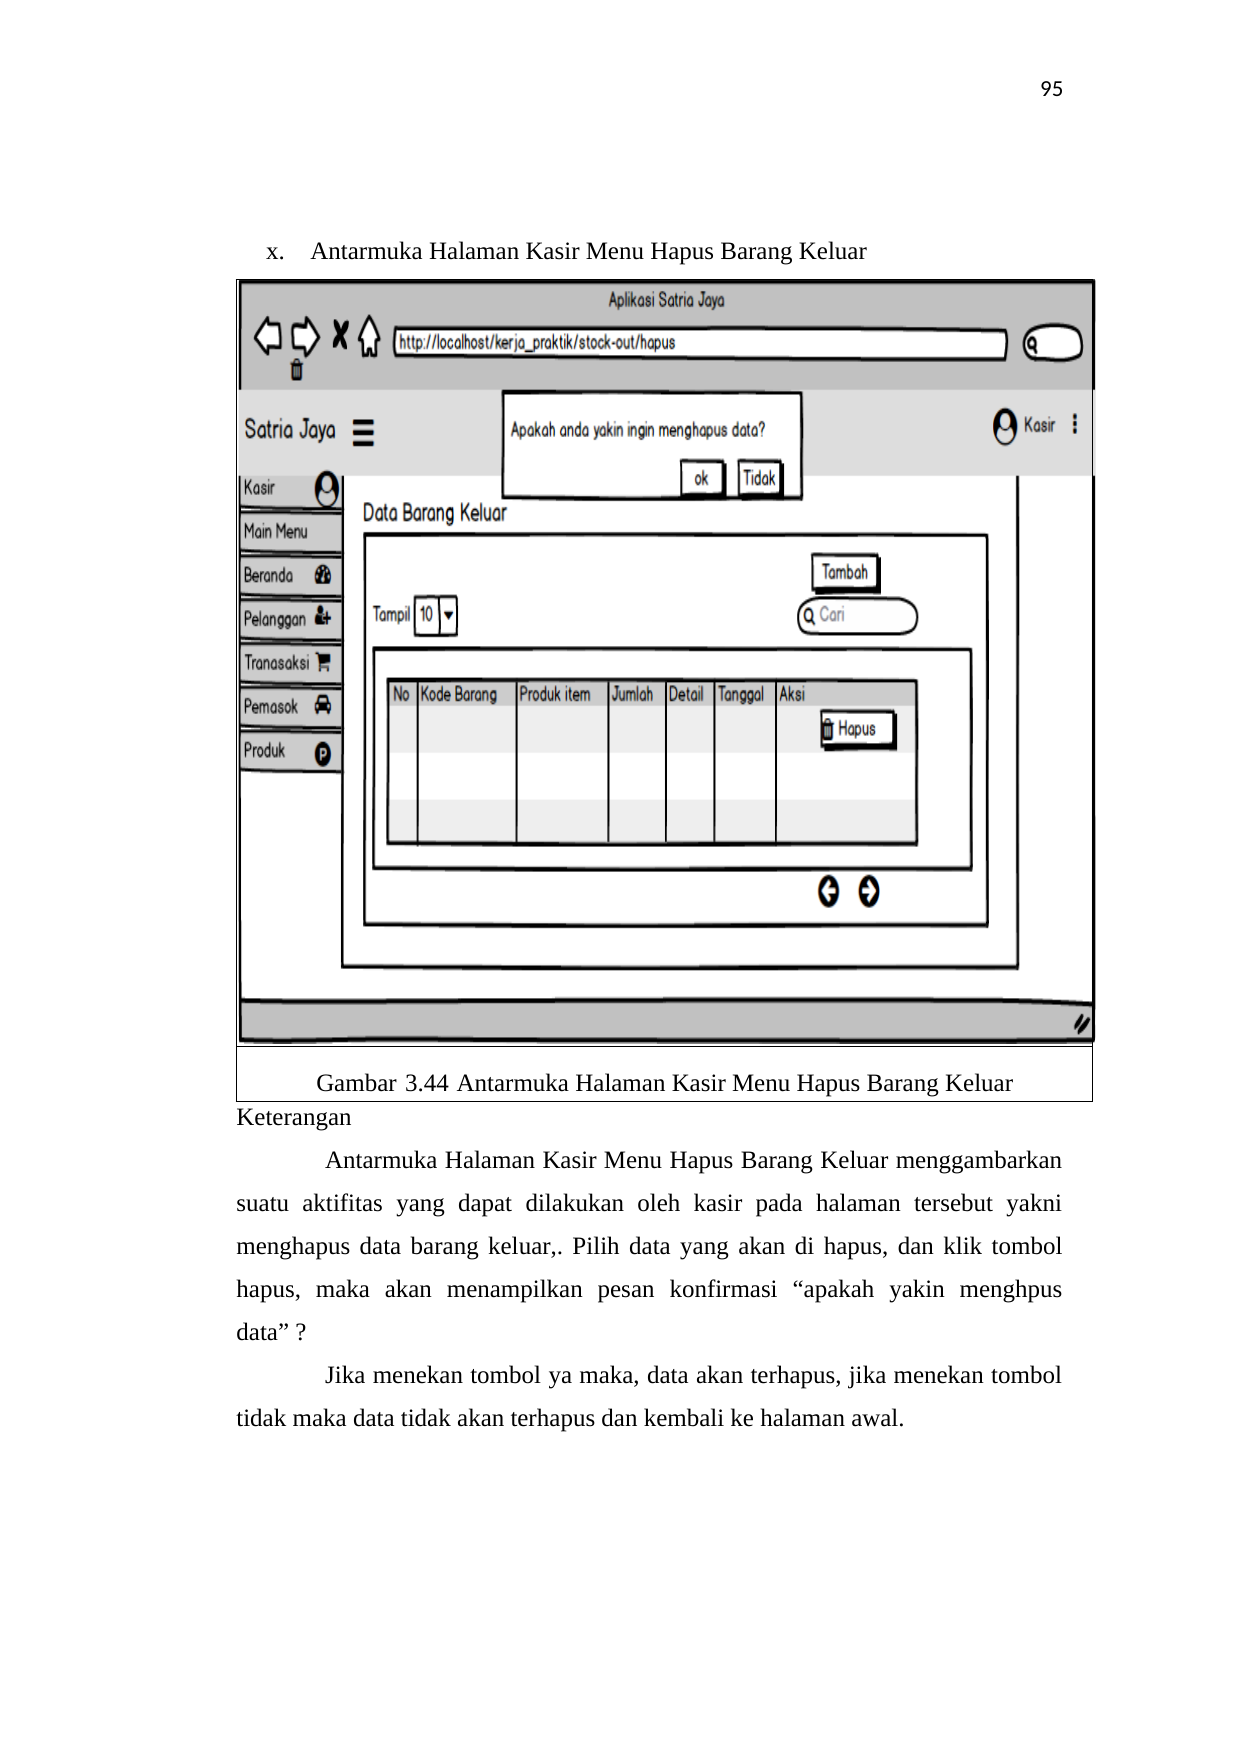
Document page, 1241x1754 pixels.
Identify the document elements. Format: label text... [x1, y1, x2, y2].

text Keterangan [236, 1102, 1063, 1130]
list Antarmuka Halaman Kasir Menu Hapus Barang Keluar [266, 236, 1063, 265]
text Jika menekan tombol ya maka, data akan terhapus, jika menekan tombol tidak maka data tidak akan terhapus dan kembali ke halaman awal. [236, 1360, 1063, 1432]
table_cell Gambar 3.44 Antarmuka Halaman Kasir Menu Hapus Barang Keluar [237, 1047, 1092, 1101]
text Antarmuka Halaman Kasir Menu Hapus Barang Keluar menggambarkan suatu aktifitas yang dapat dilakukan oleh kasir pada halaman tersebut yakni menghapus data barang keluar,. Pilih data yang akan di hapus, dan klik tombol hapus, maka akan menampilkan pesan konfirmasi “apakah yakin menghpus data” ? [236, 1145, 1063, 1346]
table_header [237, 280, 1092, 1046]
